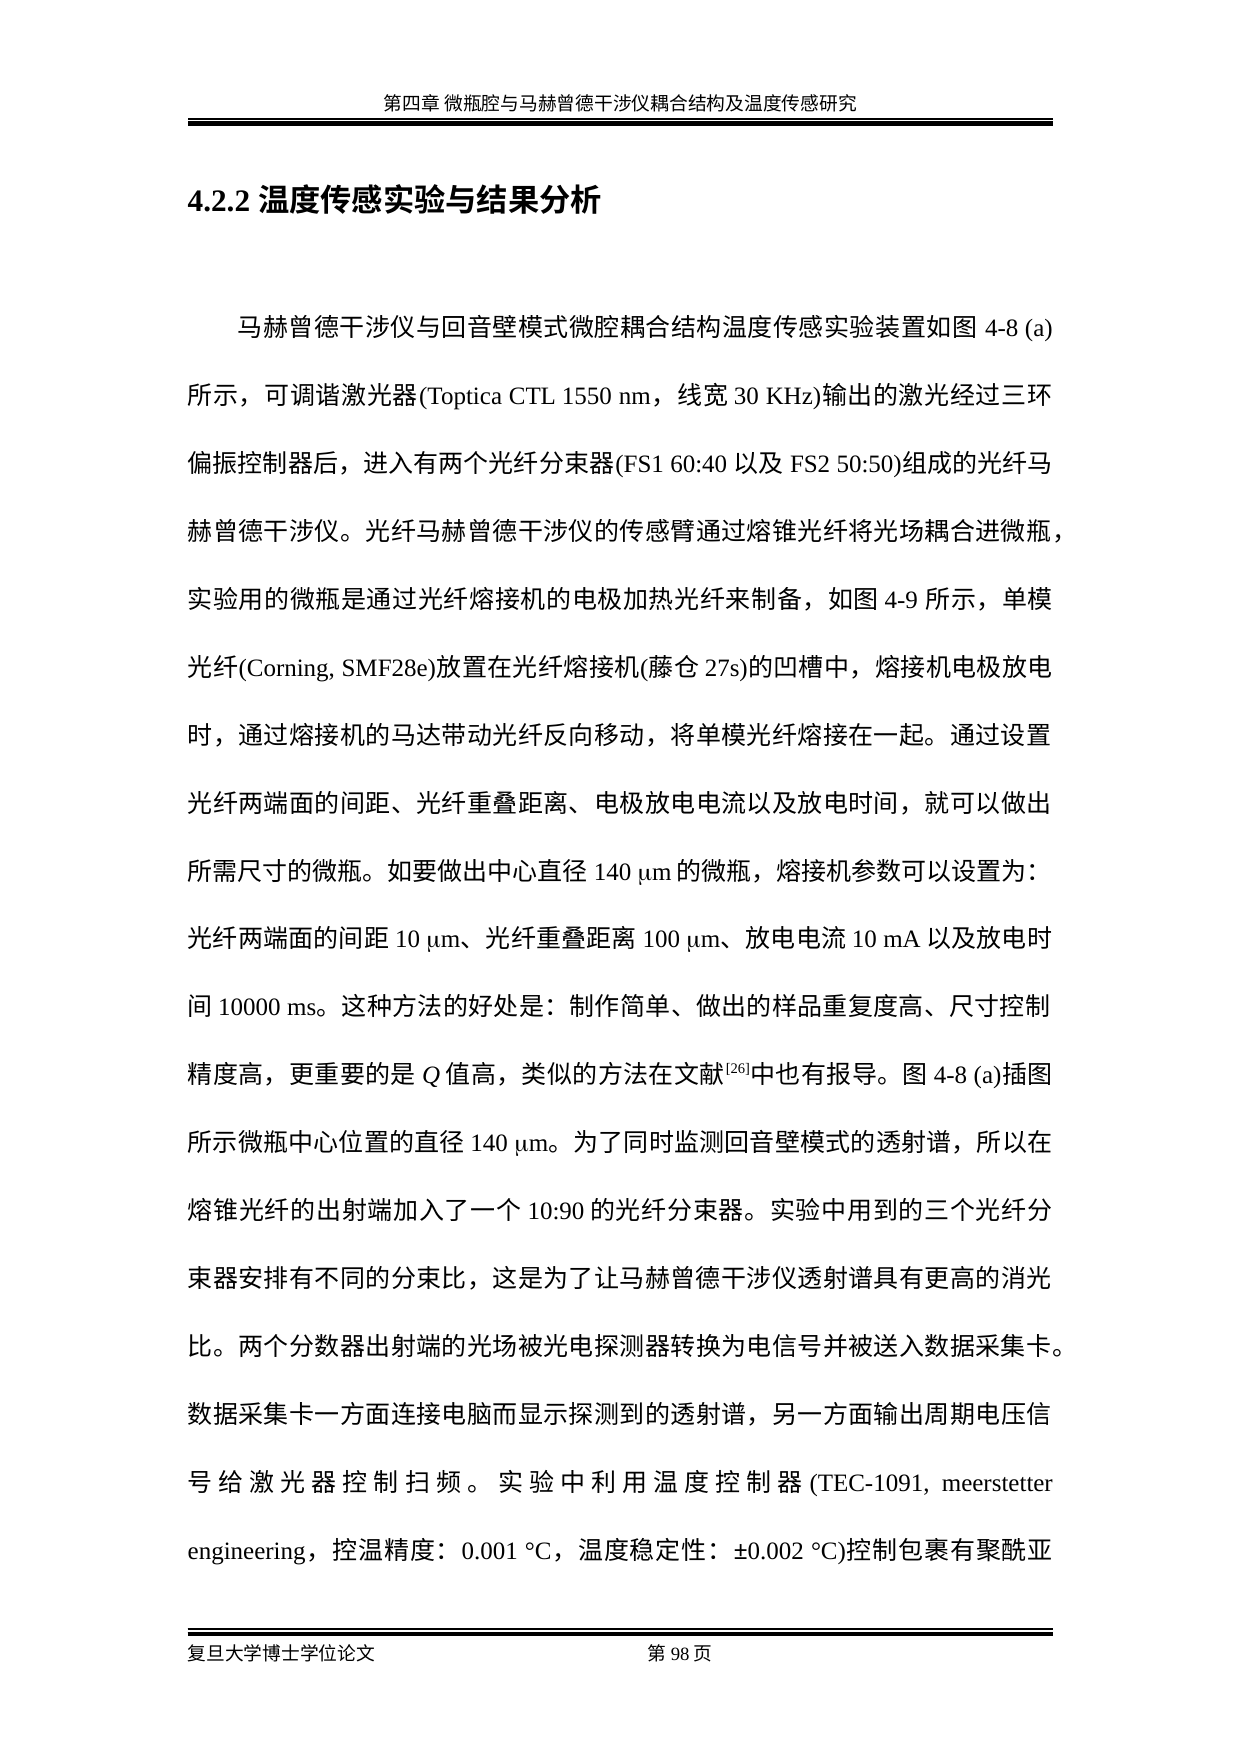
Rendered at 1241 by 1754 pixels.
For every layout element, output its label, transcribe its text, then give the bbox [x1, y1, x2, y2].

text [187, 292, 1053, 1582]
subtitle 4.2.2 温度传感实验与结果分析 [187, 164, 1053, 232]
